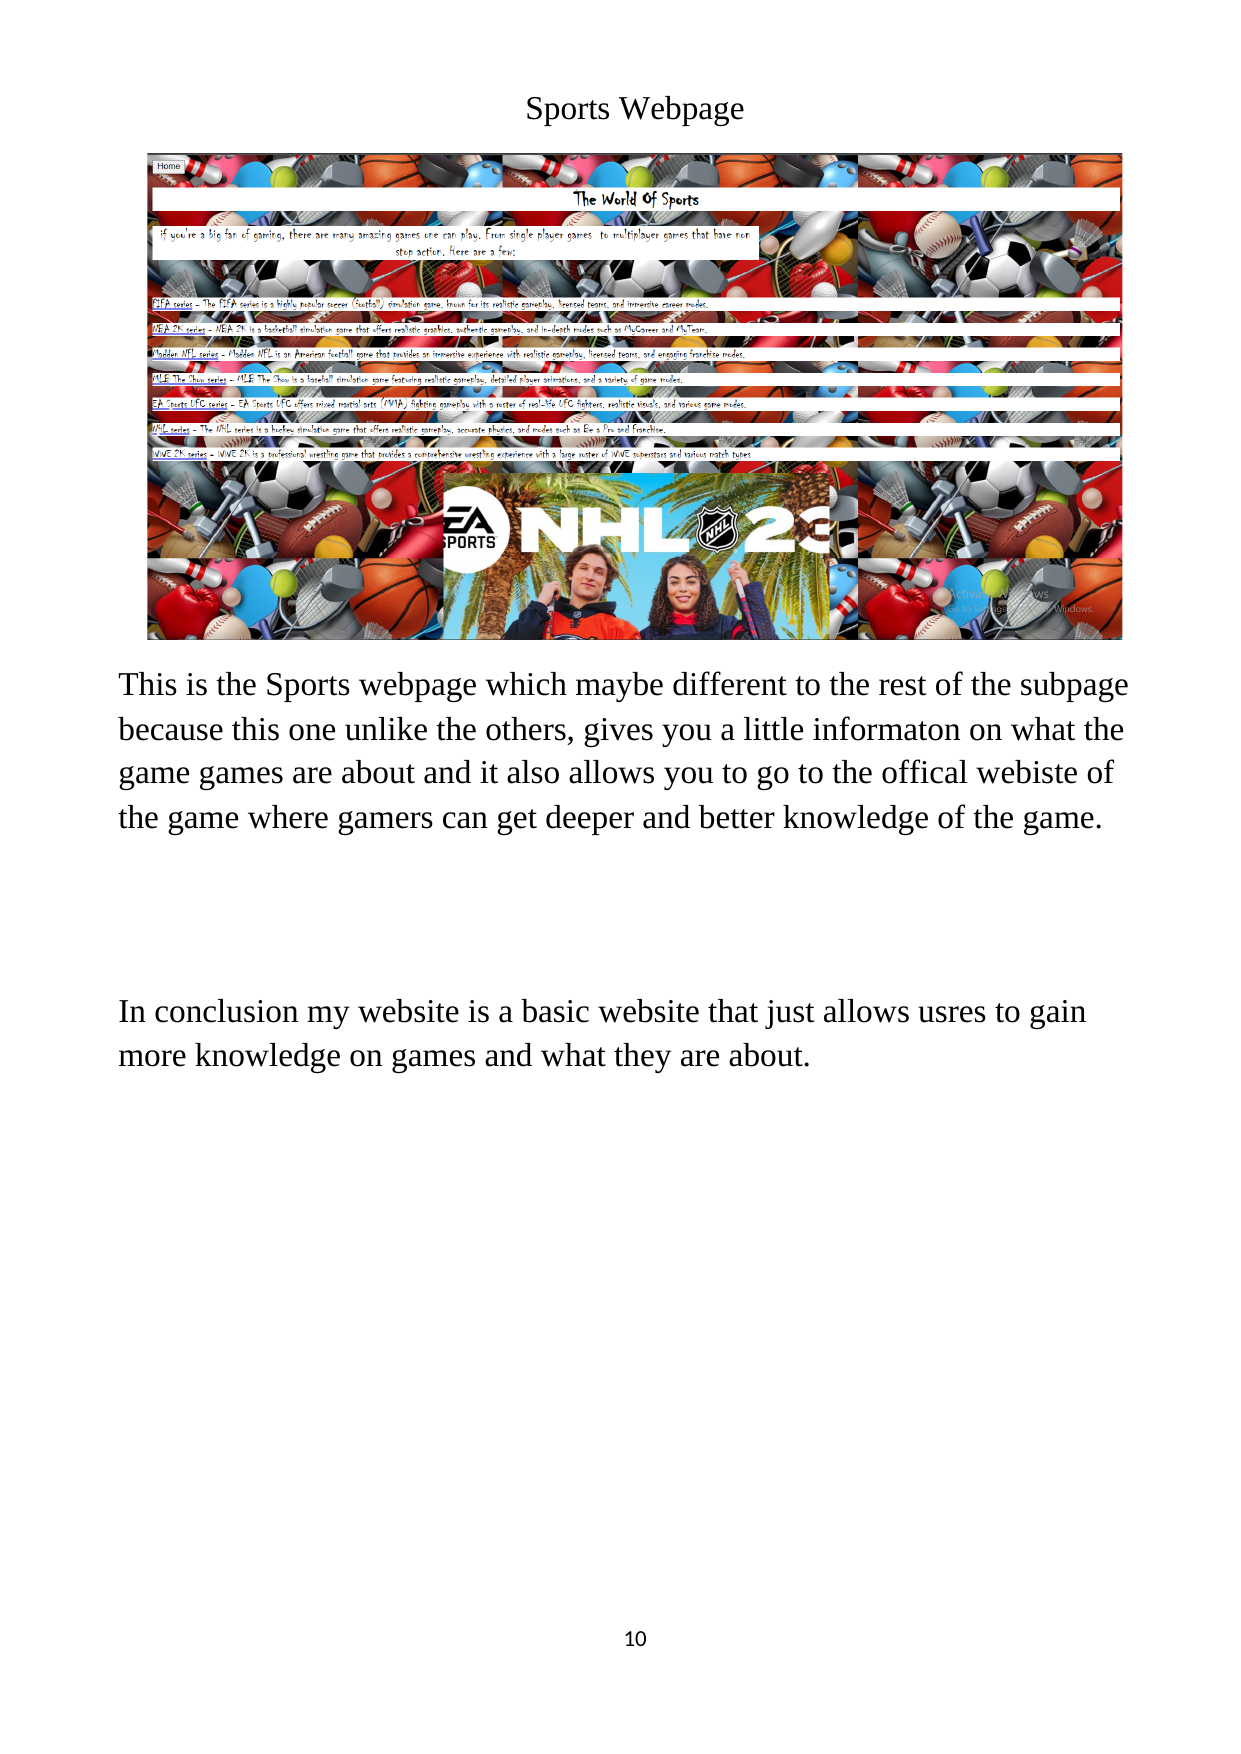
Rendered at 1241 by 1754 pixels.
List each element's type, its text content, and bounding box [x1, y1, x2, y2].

text In conclusion my website is a basic website that just allows usres to gain more knowledge on games and what they are about. [118, 992, 1152, 1074]
picture [147, 153, 1123, 640]
text This is the Sports webpage which maybe different to the rest of the subpage because this one unlike the others, gives you a little informaton on what the game games are about and it also allows you to go to the offical webiste of the game where gamers can get deeper and better knowledge of the game. [118, 665, 1152, 835]
text Sports Webpage [118, 88, 1152, 127]
